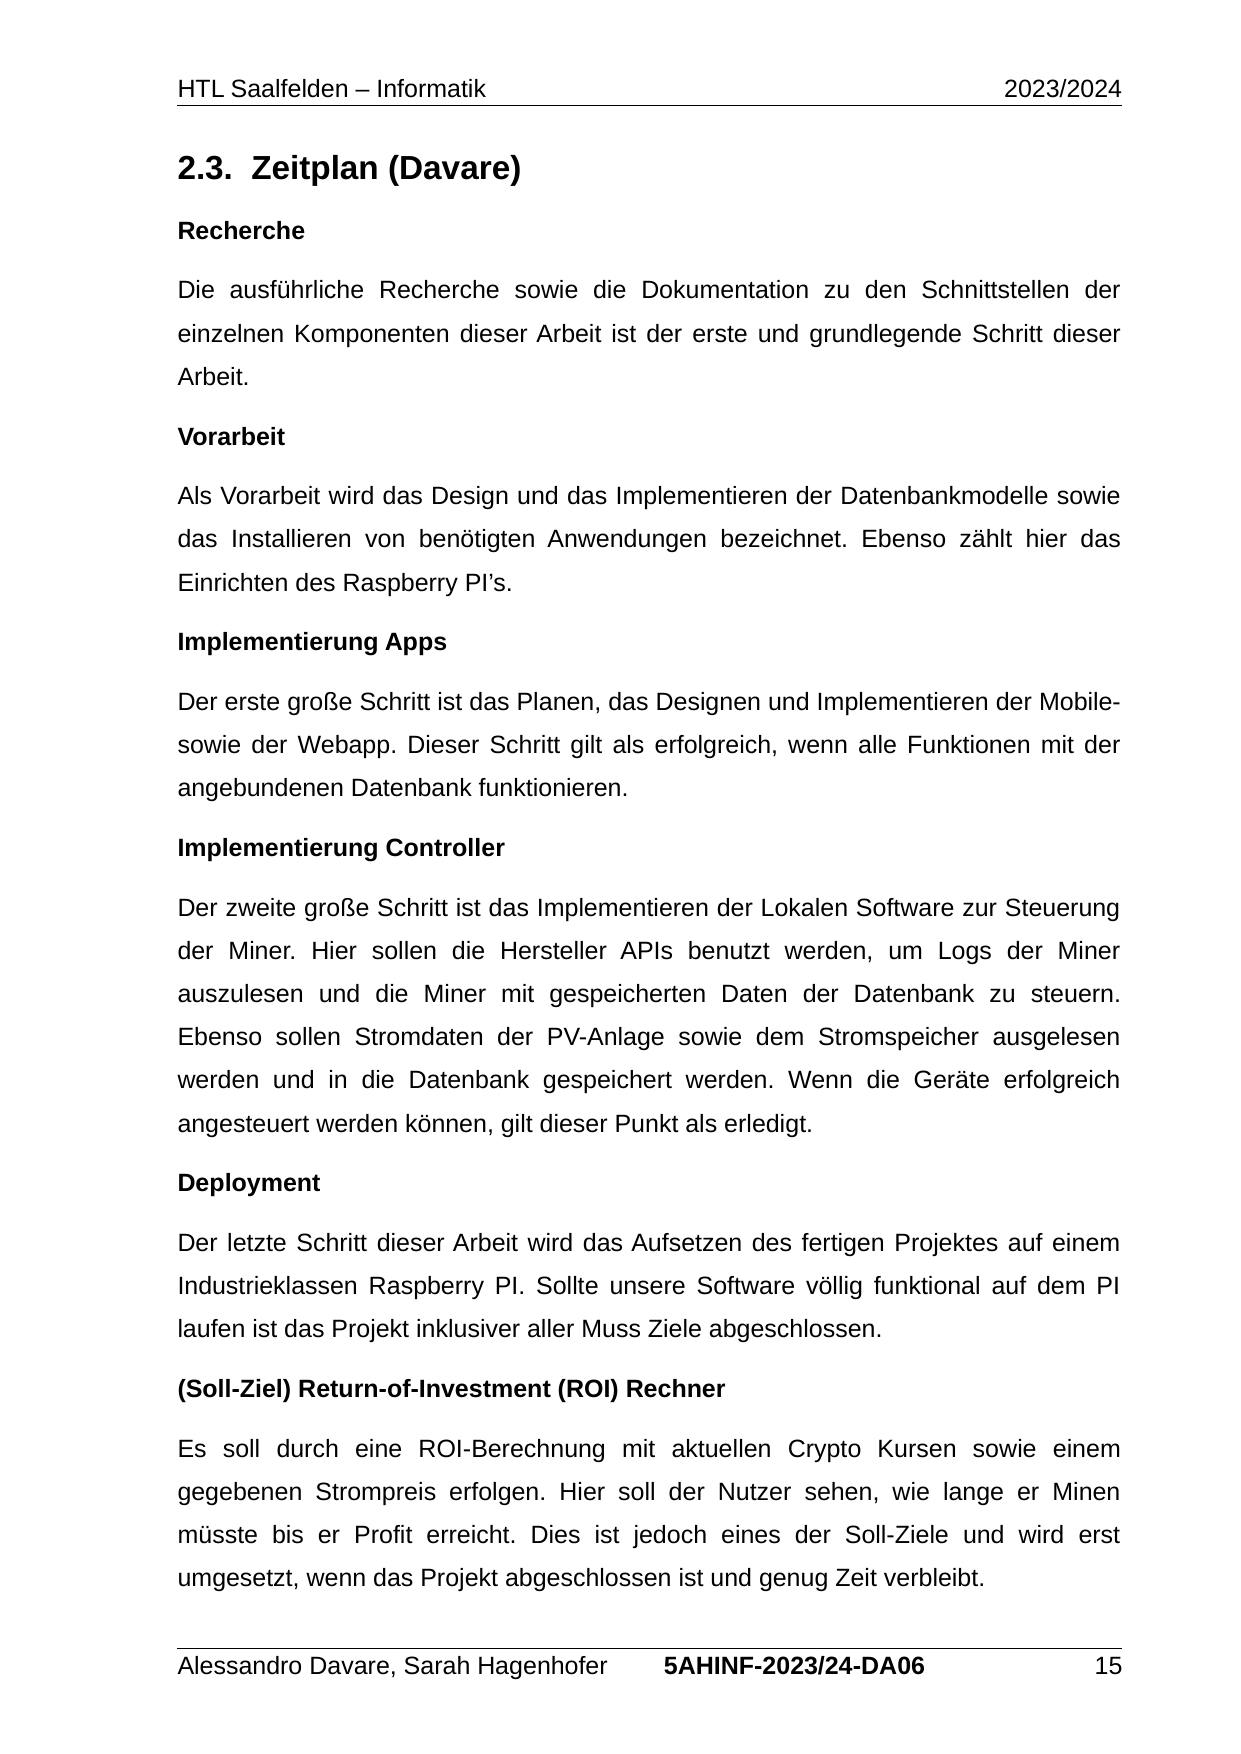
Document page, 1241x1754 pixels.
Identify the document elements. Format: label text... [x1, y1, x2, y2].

text Implementierung Apps [177, 627, 1122, 656]
text Als Vorarbeit wird das Design und das Implementieren der Datenbankmodelle sowie das Installieren von benötigten Anwendungen bezeichnet. Ebenso zählt hier das Einrichten des Raspberry PI’s. [177, 481, 1122, 596]
text Der letzte Schritt dieser Arbeit wird das Aufsetzen des fertigen Projektes auf einem Industrieklassen Raspberry PI. Sollte unsere Software völlig funktional auf dem PI laufen ist das Projekt inklusiver aller Muss Ziele abgeschlossen. [177, 1228, 1122, 1343]
text Der erste große Schritt ist das Planen, das Designen und Implementieren der Mobile- sowie der Webapp. Dieser Schritt gilt als erfolgreich, wenn alle Funktionen mit der angebundenen Datenbank funktionieren. [177, 687, 1122, 802]
text Deployment [177, 1168, 1122, 1197]
text (Soll-Ziel) Return-of-Investment (ROI) Rechner [177, 1374, 1122, 1403]
text Es soll durch eine ROI-Berechnung mit aktuellen Crypto Kursen sowie einem gegebenen Strompreis erfolgen. Hier soll der Nutzer sehen, wie lange er Minen müsste bis er Profit erreicht. Dies ist jedoch eines der Soll-Ziele und wird erst umgesetzt, wenn das Projekt abgeschlossen ist und genug Zeit verbleibt. [177, 1434, 1122, 1592]
text Implementierung Controller [177, 833, 1122, 862]
text Recherche [177, 216, 1122, 244]
text Die ausführliche Recherche sowie die Dokumentation zu den Schnittstellen der einzelnen Komponenten dieser Arbeit ist der erste und grundlegende Schritt dieser Arbeit. [177, 276, 1122, 391]
subtitle Zeitplan (Davare) [177, 148, 1122, 186]
text Der zweite große Schritt ist das Implementieren der Lokalen Software zur Steuerung der Miner. Hier sollen die Hersteller APIs benutzt werden, um Logs der Miner auszulesen und die Miner mit gespeicherten Daten der Datenbank zu steuern. Ebenso sollen Stromdaten der PV-Anlage sowie dem Stromspeicher ausgelesen werden und in die Datenbank gespeichert werden. Wenn die Geräte erfolgreich angesteuert werden können, gilt dieser Punkt als erledigt. [177, 893, 1122, 1137]
text Vorarbeit [177, 422, 1122, 450]
